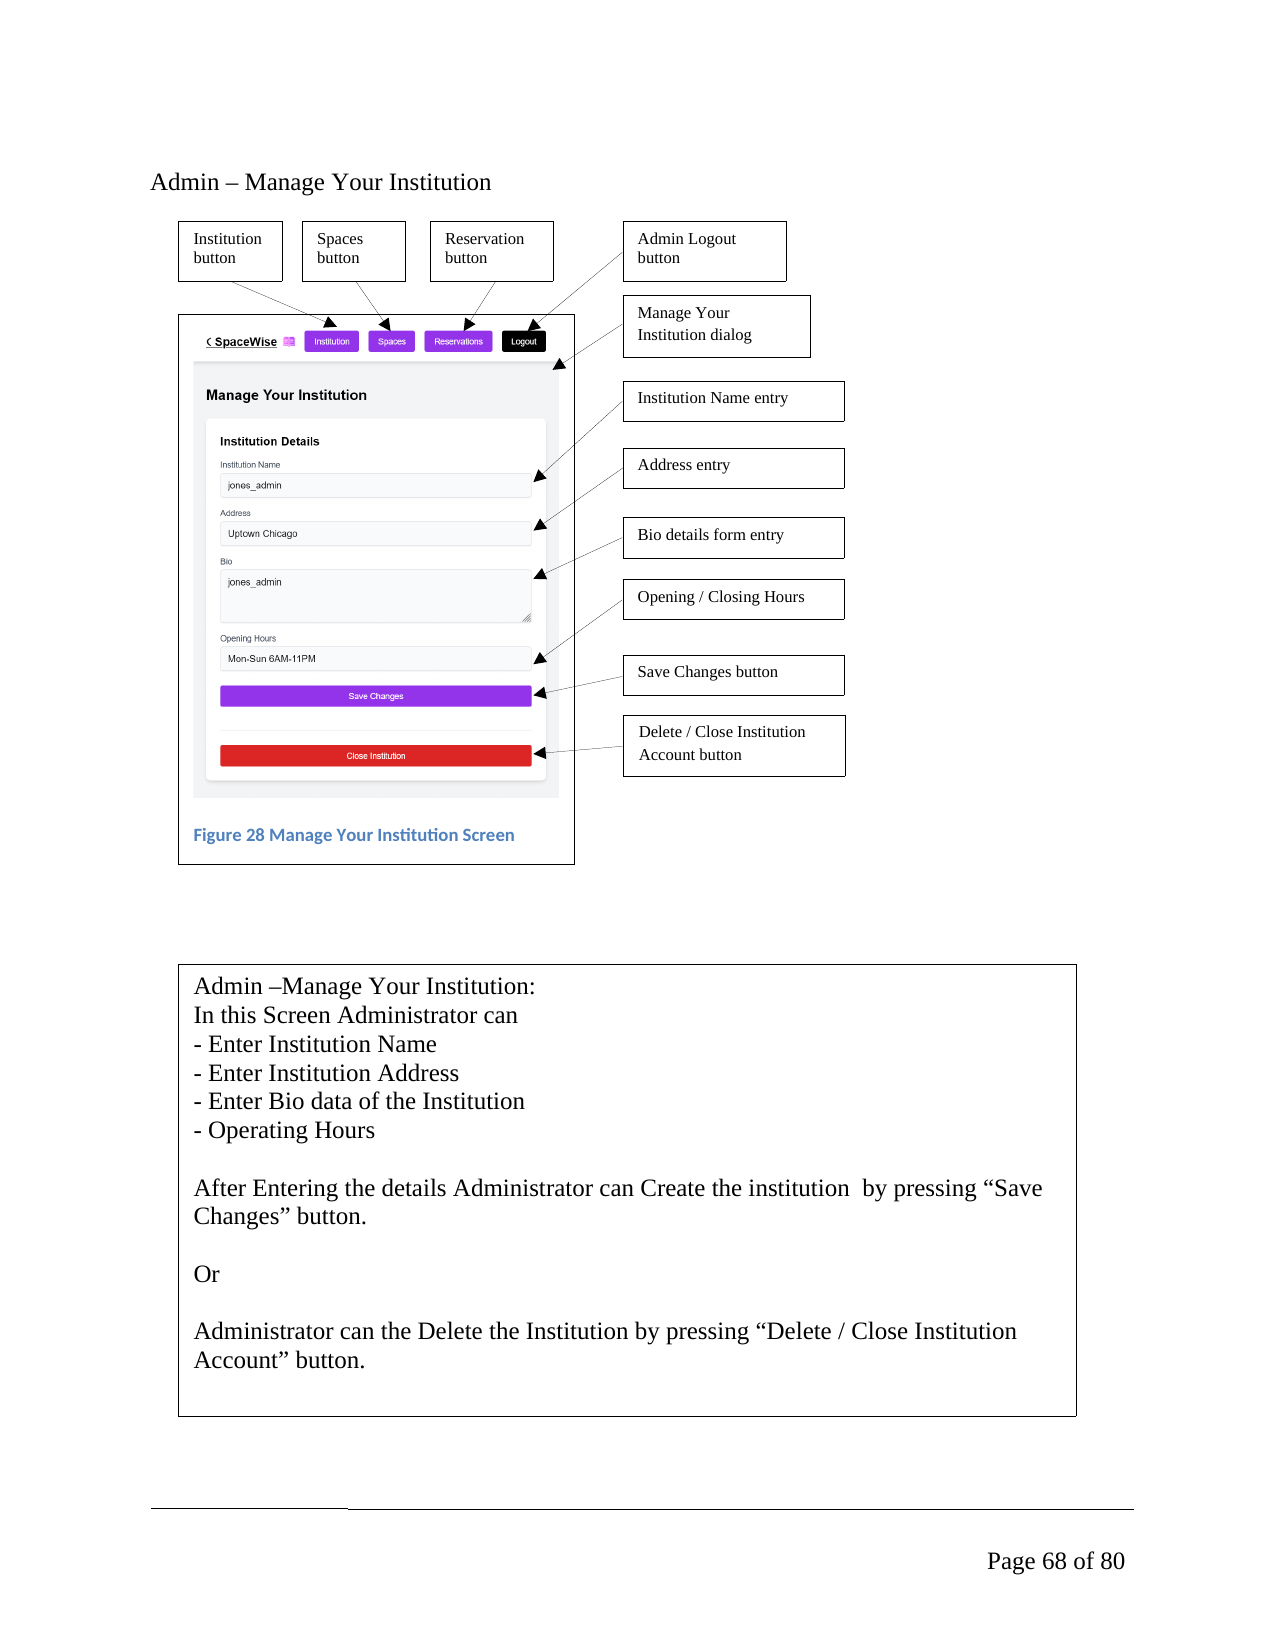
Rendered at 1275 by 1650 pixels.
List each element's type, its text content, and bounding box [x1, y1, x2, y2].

picture [193, 321, 559, 798]
text Admin – Manage Your Institution [150, 167, 1125, 196]
